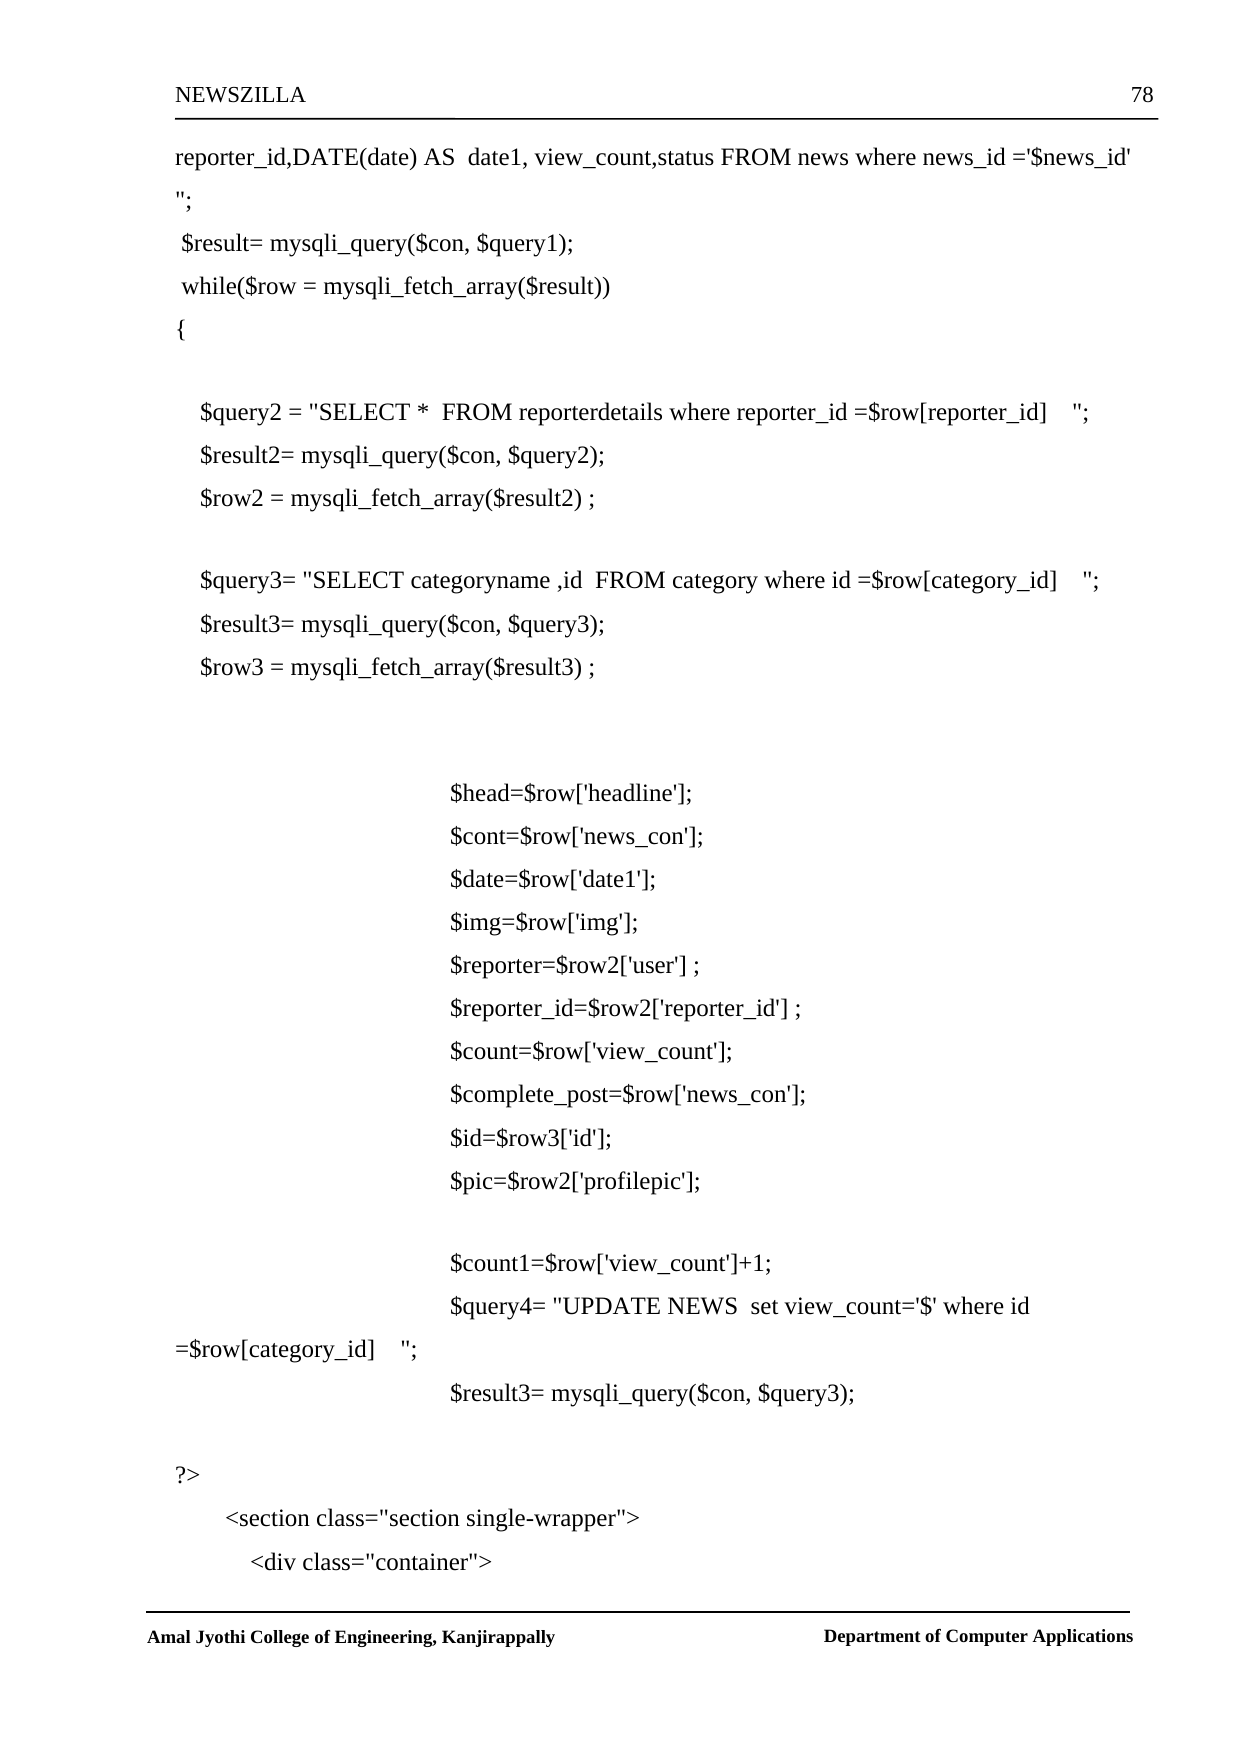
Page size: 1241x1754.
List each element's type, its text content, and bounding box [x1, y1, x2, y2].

text $row3 = mysqli_fetch_array($result3) ; [175, 652, 1131, 681]
text $row2 = mysqli_fetch_array($result2) ; [175, 483, 1131, 512]
text $result3= mysqli_query($con, $query3); [175, 1378, 1131, 1406]
text $head=$row['headline']; [175, 778, 1131, 806]
text $result3= mysqli_query($con, $query3); [175, 609, 1131, 637]
text $date=$row['date1']; [175, 864, 1131, 893]
text <div class="container"> [175, 1547, 1131, 1575]
text $reporter=$row2['user'] ; [175, 950, 1131, 979]
text $cont=$row['news_con']; [175, 821, 1131, 849]
text $query4= "UPDATE NEWS set view_count='$' where id =$row[category_id] "; [175, 1291, 1131, 1363]
text $result= mysqli_query($con, $query1); [175, 228, 1131, 257]
text $count1=$row['view_count']+1; [175, 1248, 1131, 1277]
text $img=$row['img']; [175, 907, 1131, 936]
text ?> [175, 1460, 1131, 1489]
text $reporter_id=$row2['reporter_id'] ; [175, 993, 1131, 1022]
text $count=$row['view_count']; [175, 1036, 1131, 1065]
text $id=$row3['id']; [175, 1123, 1131, 1151]
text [175, 142, 1131, 213]
text { [175, 314, 1131, 343]
text $complete_post=$row['news_con']; [175, 1079, 1131, 1108]
text while($row = mysqli_fetch_array($result)) [175, 271, 1131, 300]
text $query2 = "SELECT * FROM reporterdetails where reporter_id =$row[reporter_id] "; [175, 397, 1131, 426]
text $query3= "SELECT categoryname ,id FROM category where id =$row[category_id] "; [175, 566, 1131, 594]
text $result2= mysqli_query($con, $query2); [175, 440, 1131, 469]
text $pic=$row2['profilepic']; [175, 1166, 1131, 1194]
text <section class="section single-wrapper"> [175, 1503, 1131, 1532]
